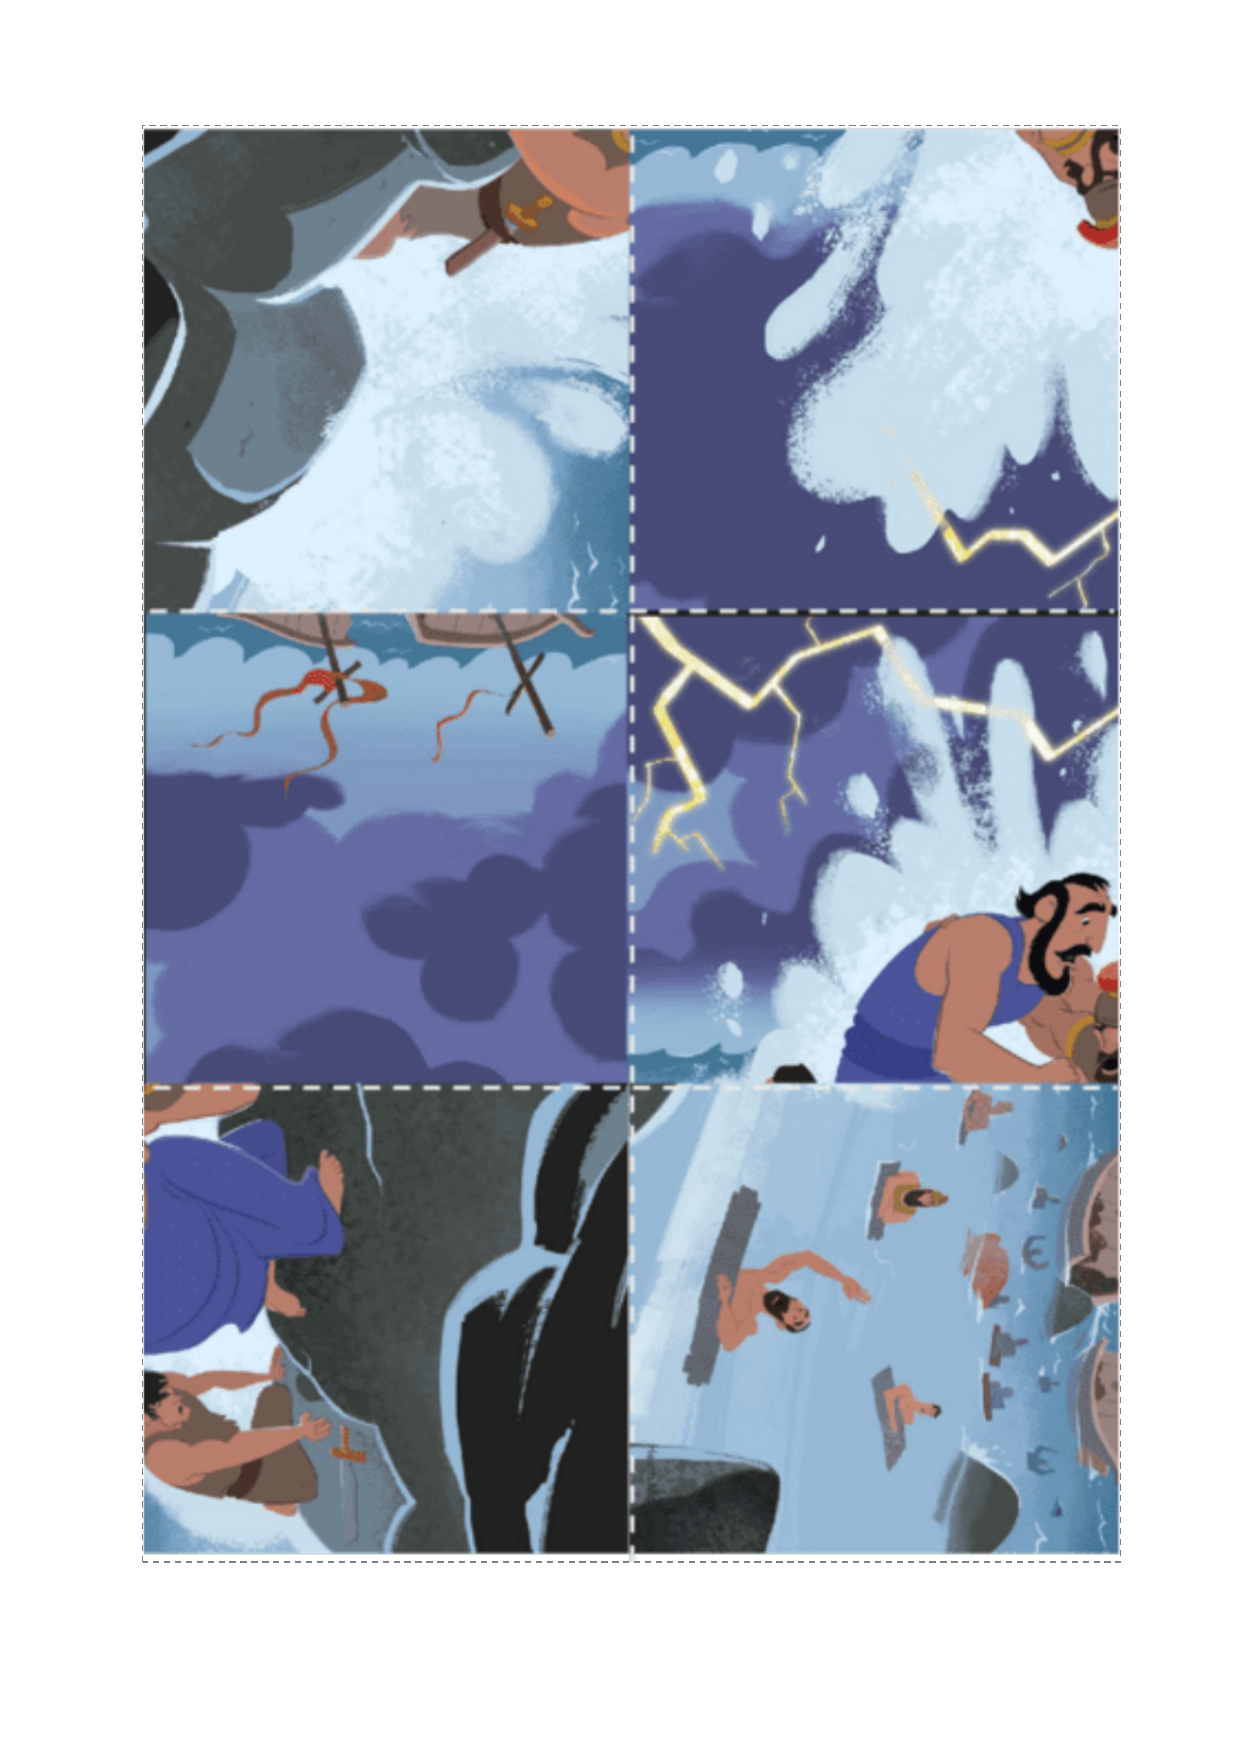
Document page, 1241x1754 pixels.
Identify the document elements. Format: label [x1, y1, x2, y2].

picture [145, 128, 1119, 1562]
